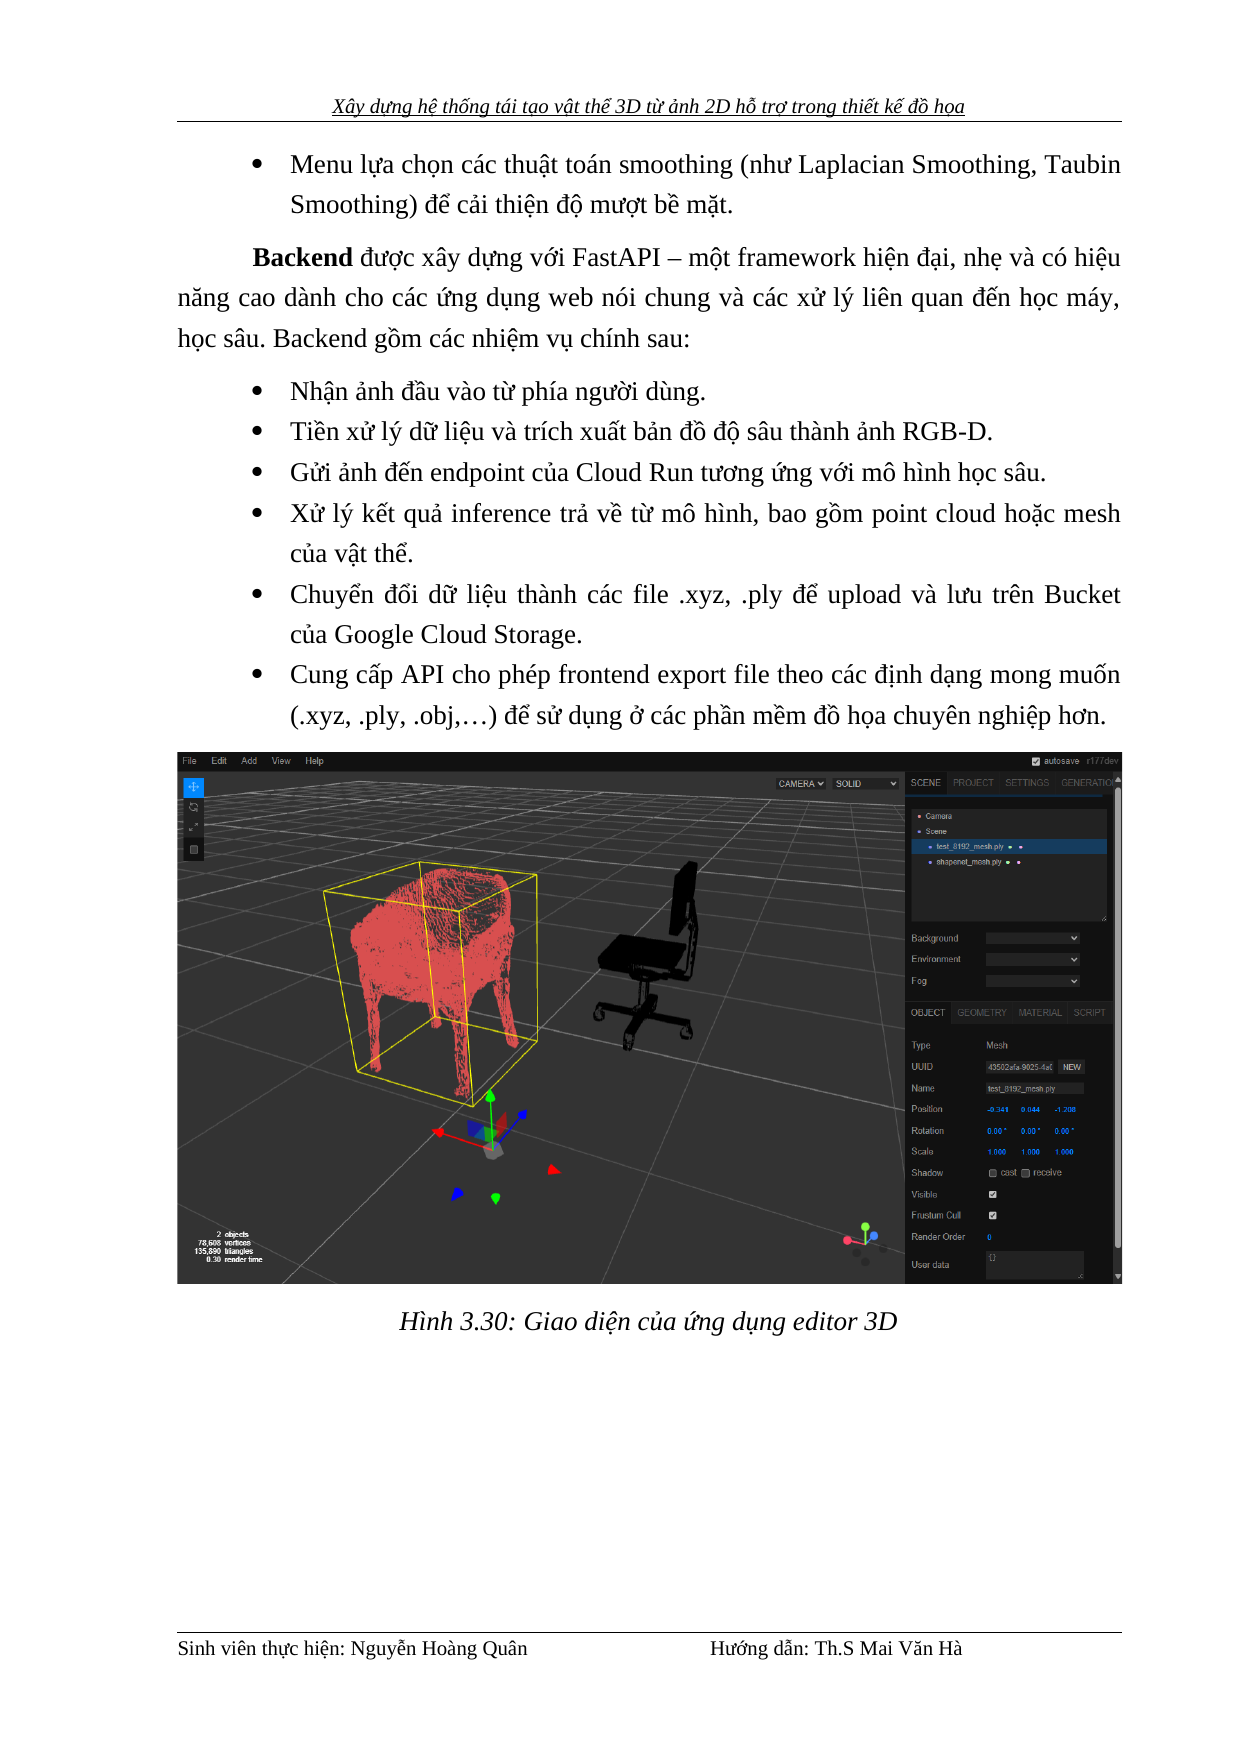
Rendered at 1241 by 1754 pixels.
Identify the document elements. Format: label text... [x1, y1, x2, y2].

list Nhận ảnh đầu vào từ phía người dùng. [252, 375, 1122, 406]
list Menu lựa chọn các thuật toán smoothing (như Laplacian Smoothing, Taubin Smoothing) để cải thiện độ mượt bề mặt. [252, 148, 1122, 219]
list Xử lý kết quả inference trả về từ mô hình, bao gồm point cloud hoặc mesh của vật thể. [252, 497, 1122, 568]
list Cung cấp API cho phép frontend export file theo các định dạng mong muốn (.xyz, .ply, .obj,…) để sử dụng ở các phần mềm đồ họa chuyên nghiệp hơn. [252, 659, 1122, 730]
picture [177, 752, 1123, 1284]
list Chuyển đổi dữ liệu thành các file .xyz, .ply để upload và lưu trên Bucket của Google Cloud Storage. [252, 578, 1122, 649]
text Backend được xây dựng với FastAPI – một framework hiện đại, nhẹ và có hiệu năng cao dành cho các ứng dụng web nói chung và các xử lý liên quan đến học máy, học sâu. Backend gồm các nhiệm vụ chính sau: [177, 241, 1122, 353]
list Gửi ảnh đến endpoint của Cloud Run tương ứng với mô hình học sâu. [252, 456, 1122, 487]
list Tiền xử lý dữ liệu và trích xuất bản đồ độ sâu thành ảnh RGB-D. [252, 416, 1122, 447]
